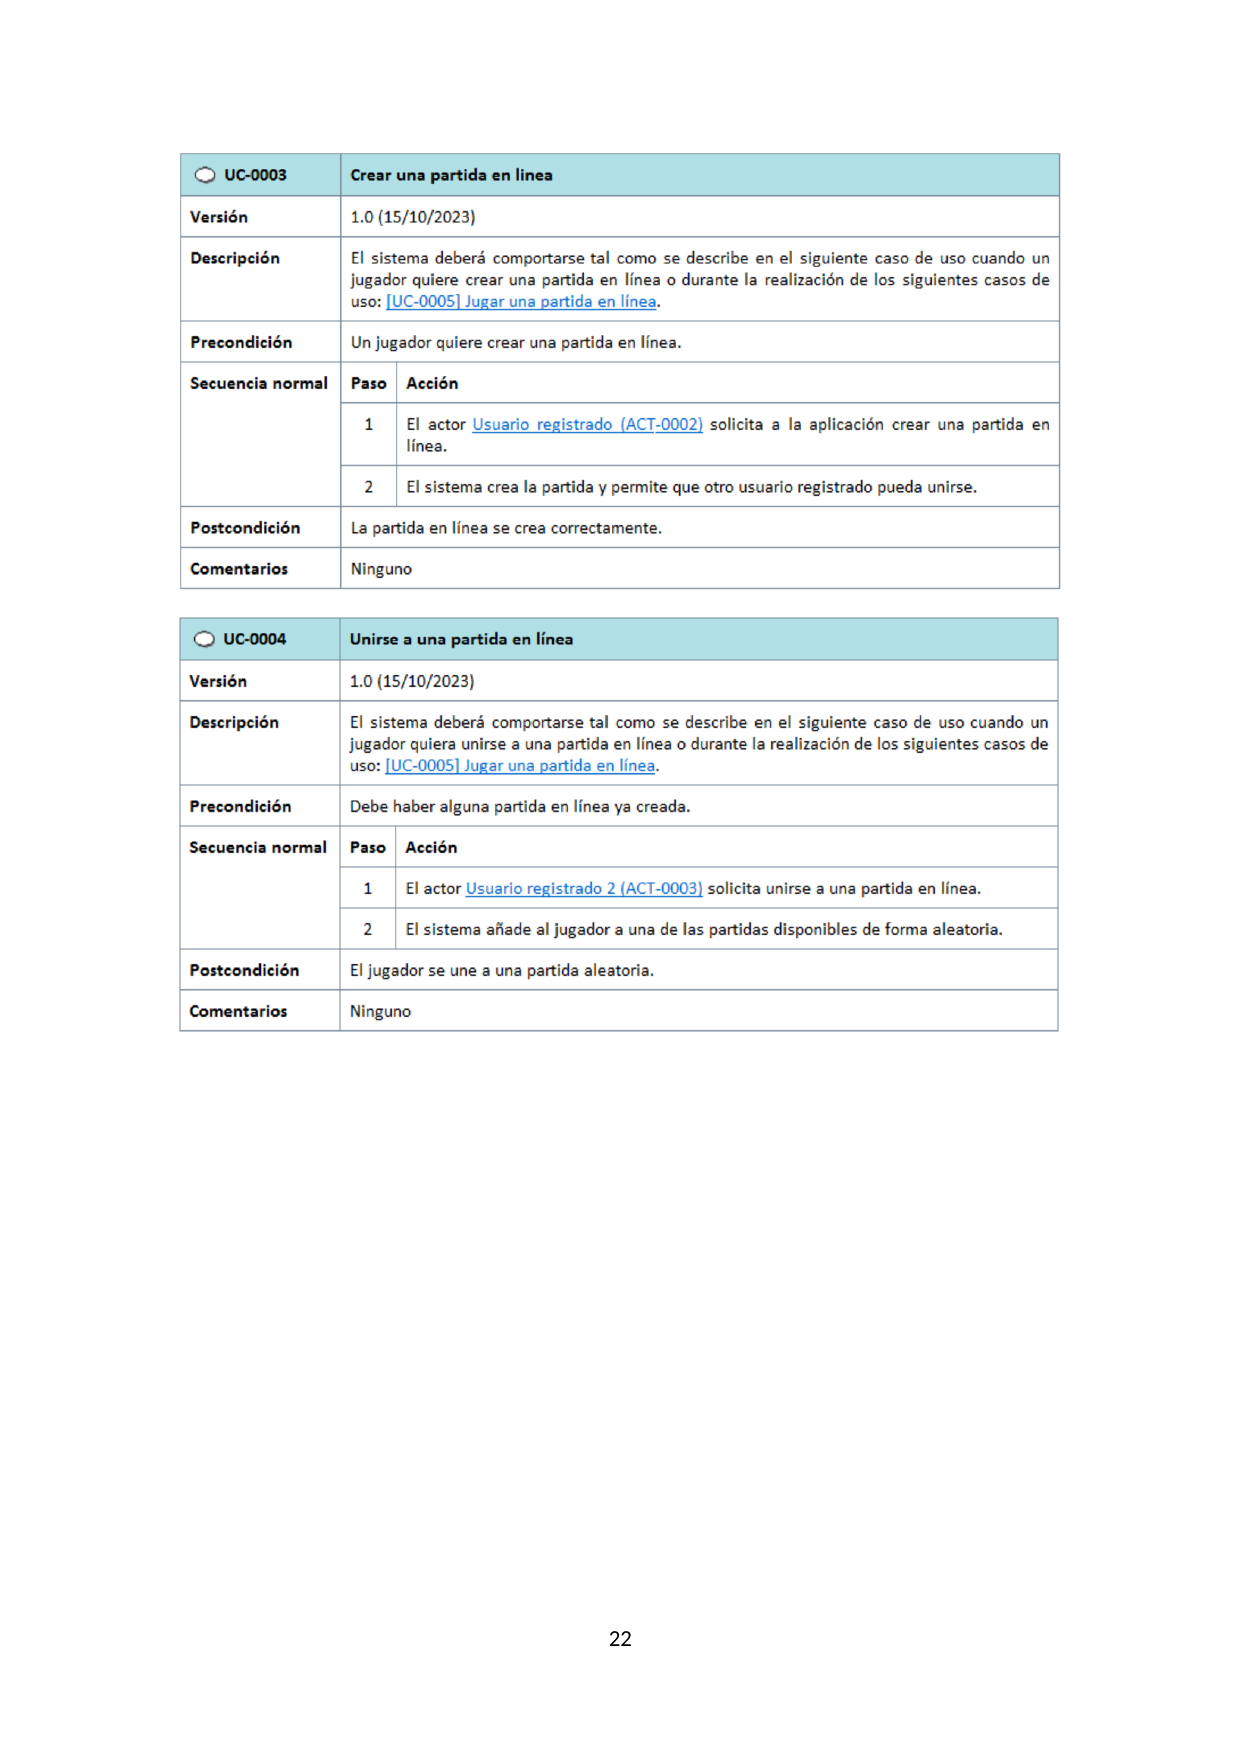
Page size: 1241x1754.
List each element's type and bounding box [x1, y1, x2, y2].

picture [177, 147, 1063, 594]
picture [177, 612, 1063, 1036]
